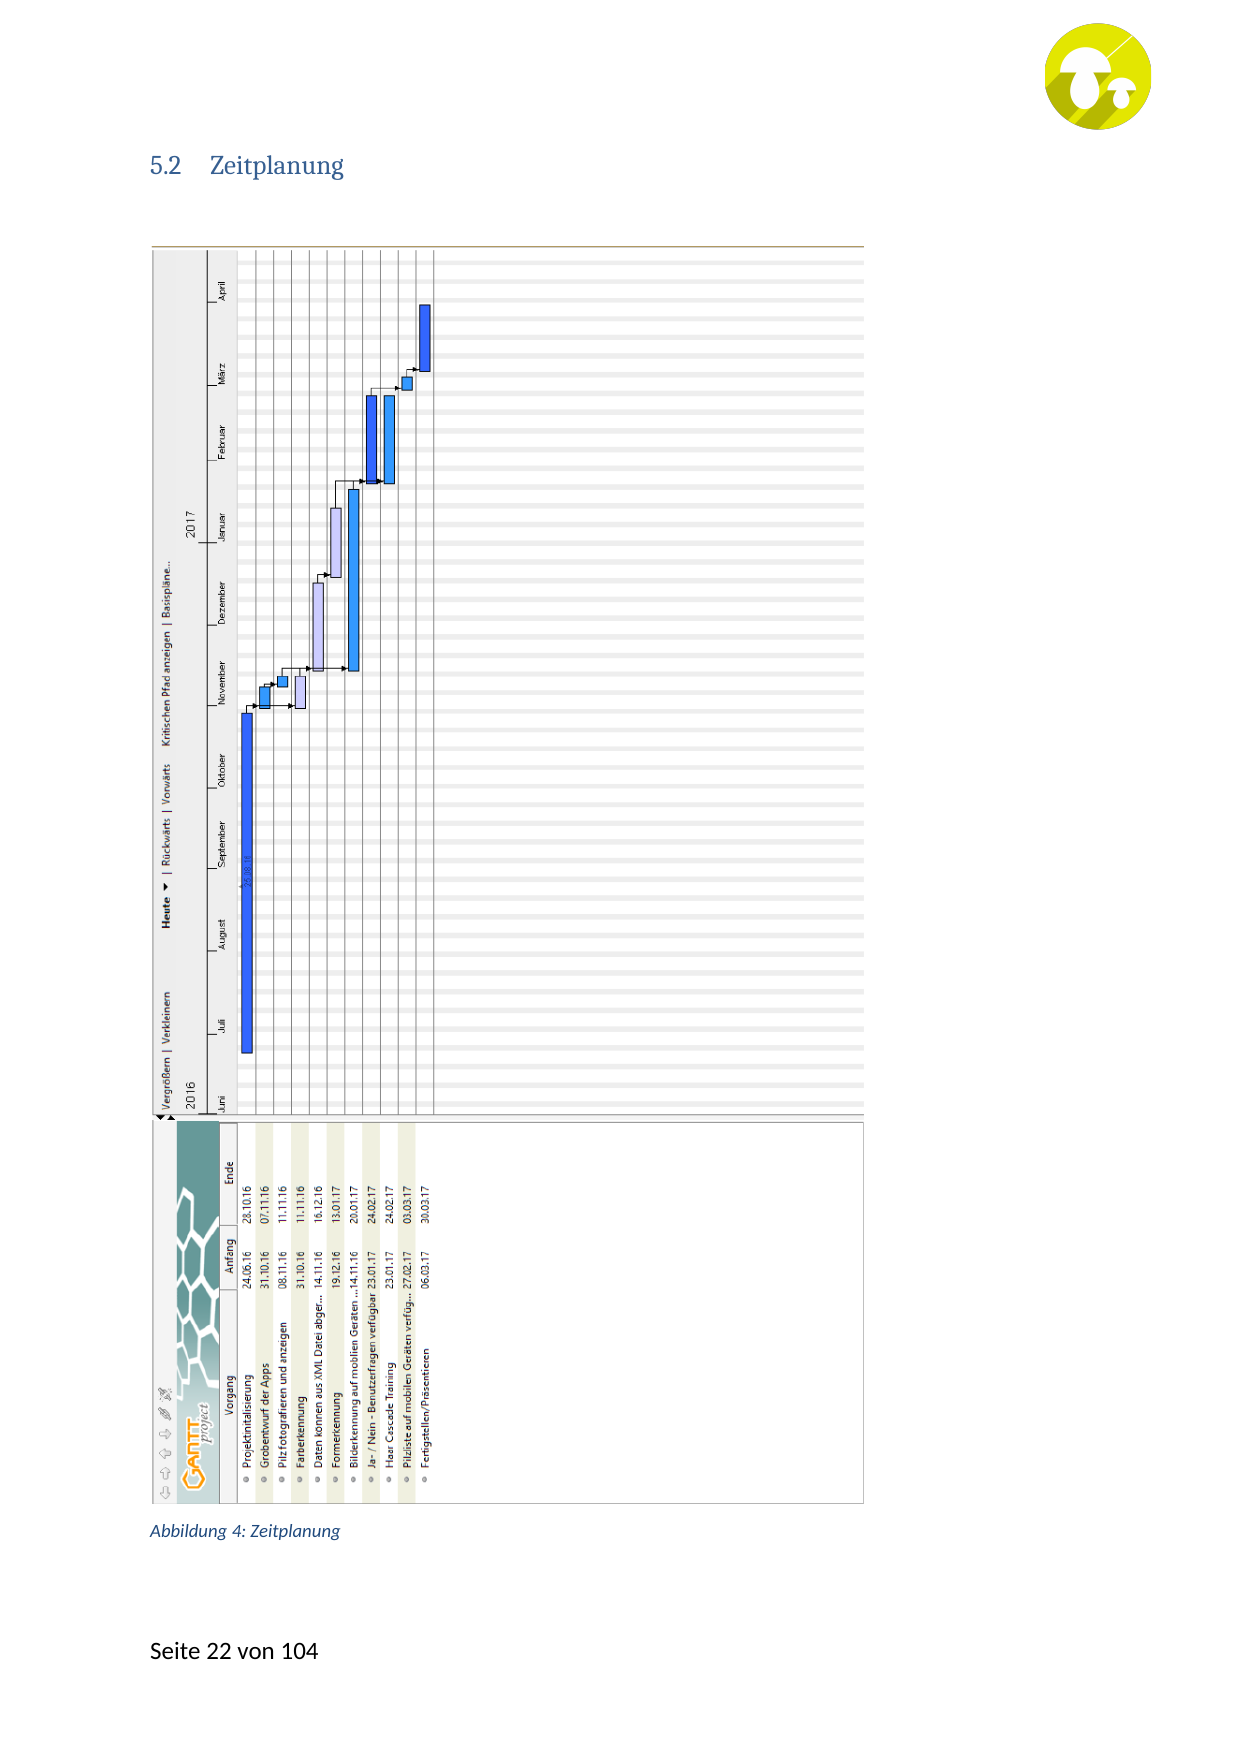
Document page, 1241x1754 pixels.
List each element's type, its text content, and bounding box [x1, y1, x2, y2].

picture [152, 247, 864, 1504]
picture [1045, 23, 1152, 130]
subtitle Zeitplanung [150, 150, 1090, 181]
text Abbildung : Zeitplanung [150, 1519, 1090, 1542]
